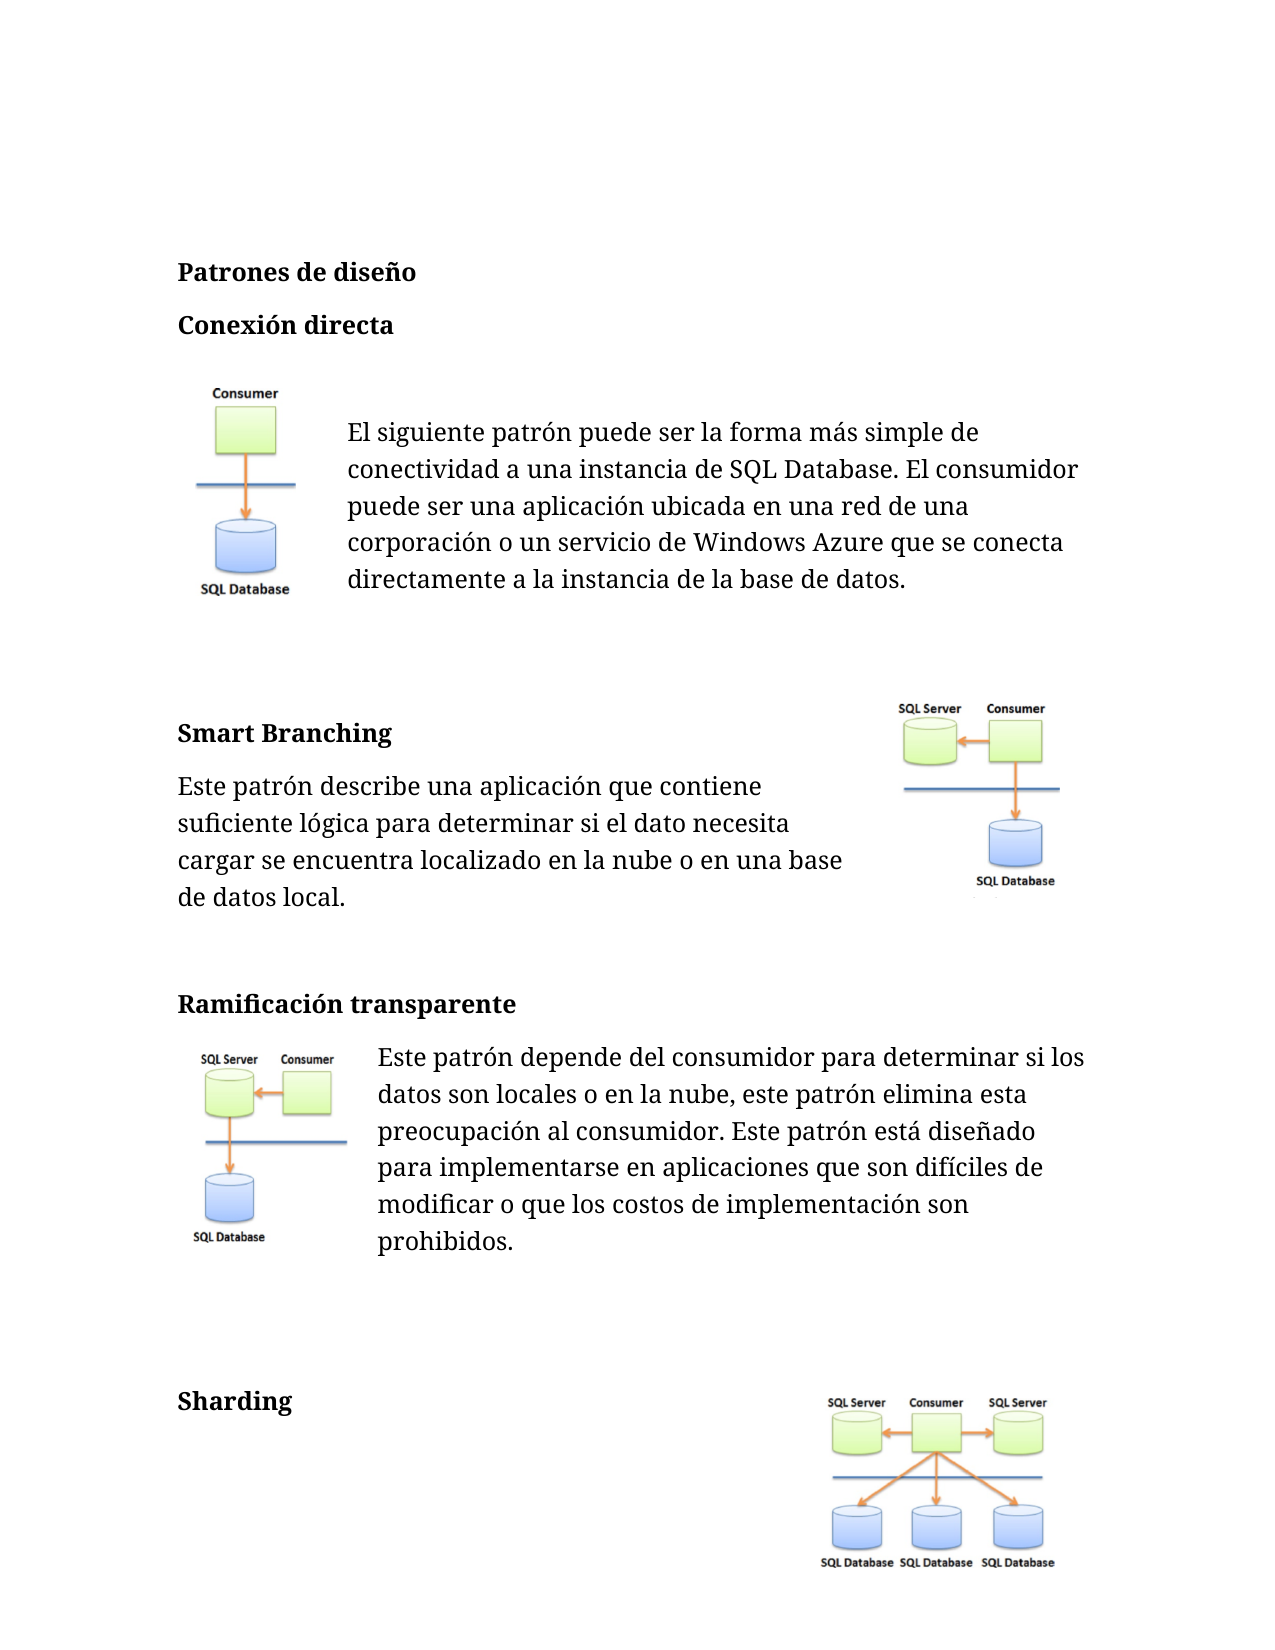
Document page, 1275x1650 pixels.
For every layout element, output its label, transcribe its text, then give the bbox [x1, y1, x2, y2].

picture [876, 695, 1098, 898]
text El siguiente patrón puede ser la forma más simple de conectividad a una instancia de SQL Database. El consumidor puede ser una aplicación ubicada en una red de una corporación o un servicio de Windows Azure que se conecta directamente a la instancia de la base de datos. [329, 415, 1098, 596]
picture [177, 371, 329, 608]
text Este patrón describe una aplicación que contiene suficiente lógica para determinar si el dato necesita cargar se encuentra localizado en la nube o en una base de datos local. [177, 769, 1098, 913]
text Este patrón depende del consumidor para determinar si los datos son locales o en la nube, este patrón elimina esta preocupación al consumidor. Este patrón está diseñado para implementarse en aplicaciones que son difíciles de modificar o que los costos de implementación son prohibidos. [177, 1040, 1098, 1258]
text Conexión directa [177, 308, 1098, 342]
text Sharding [177, 1384, 1098, 1418]
text Patrones de diseño [177, 254, 1098, 288]
picture [177, 1041, 359, 1251]
text Smart Branching [177, 716, 876, 750]
text Ramificación transparente [177, 986, 1098, 1020]
picture [797, 1391, 1089, 1574]
